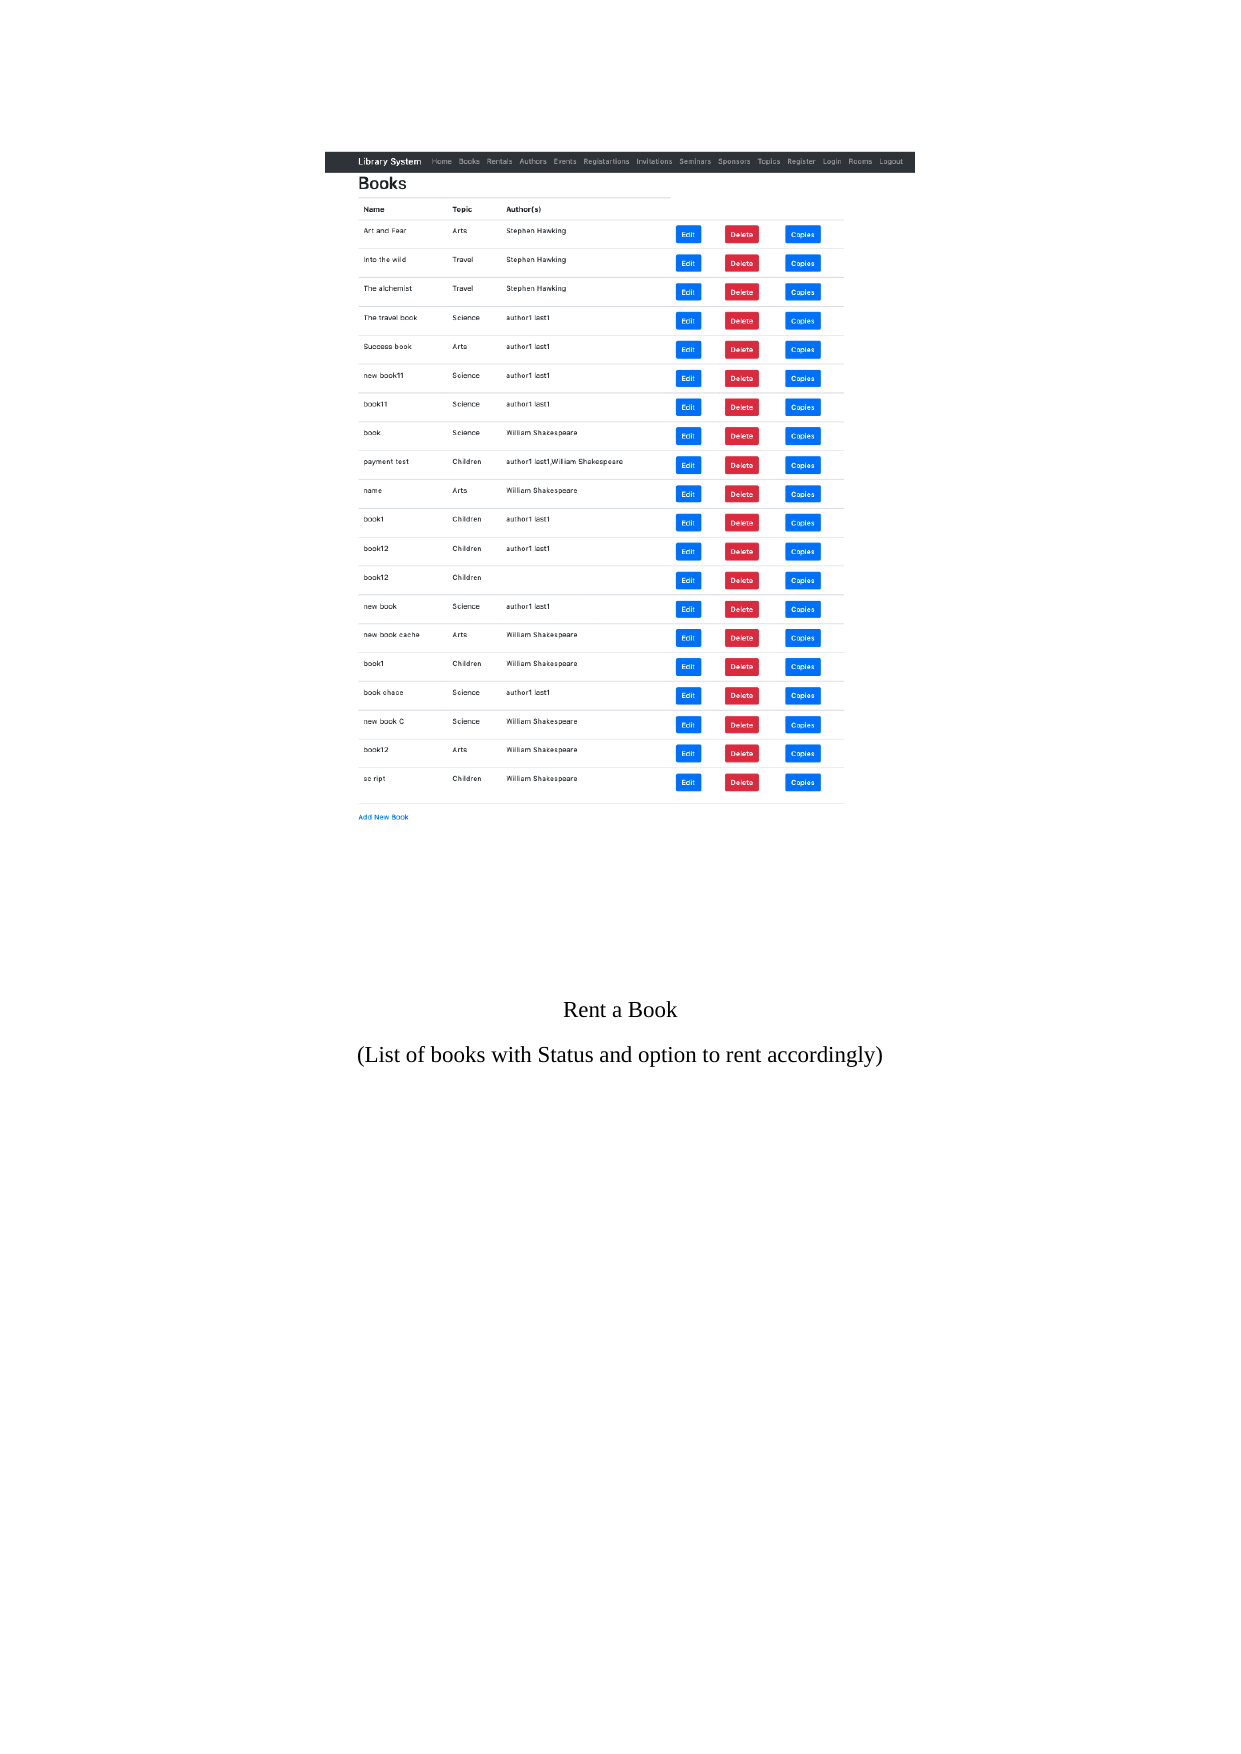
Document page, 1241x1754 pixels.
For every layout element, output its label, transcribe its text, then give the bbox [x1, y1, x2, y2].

text Rent a Book [150, 996, 1090, 1023]
text (List of books with Status and option to rent accordingly) [150, 1041, 1090, 1068]
